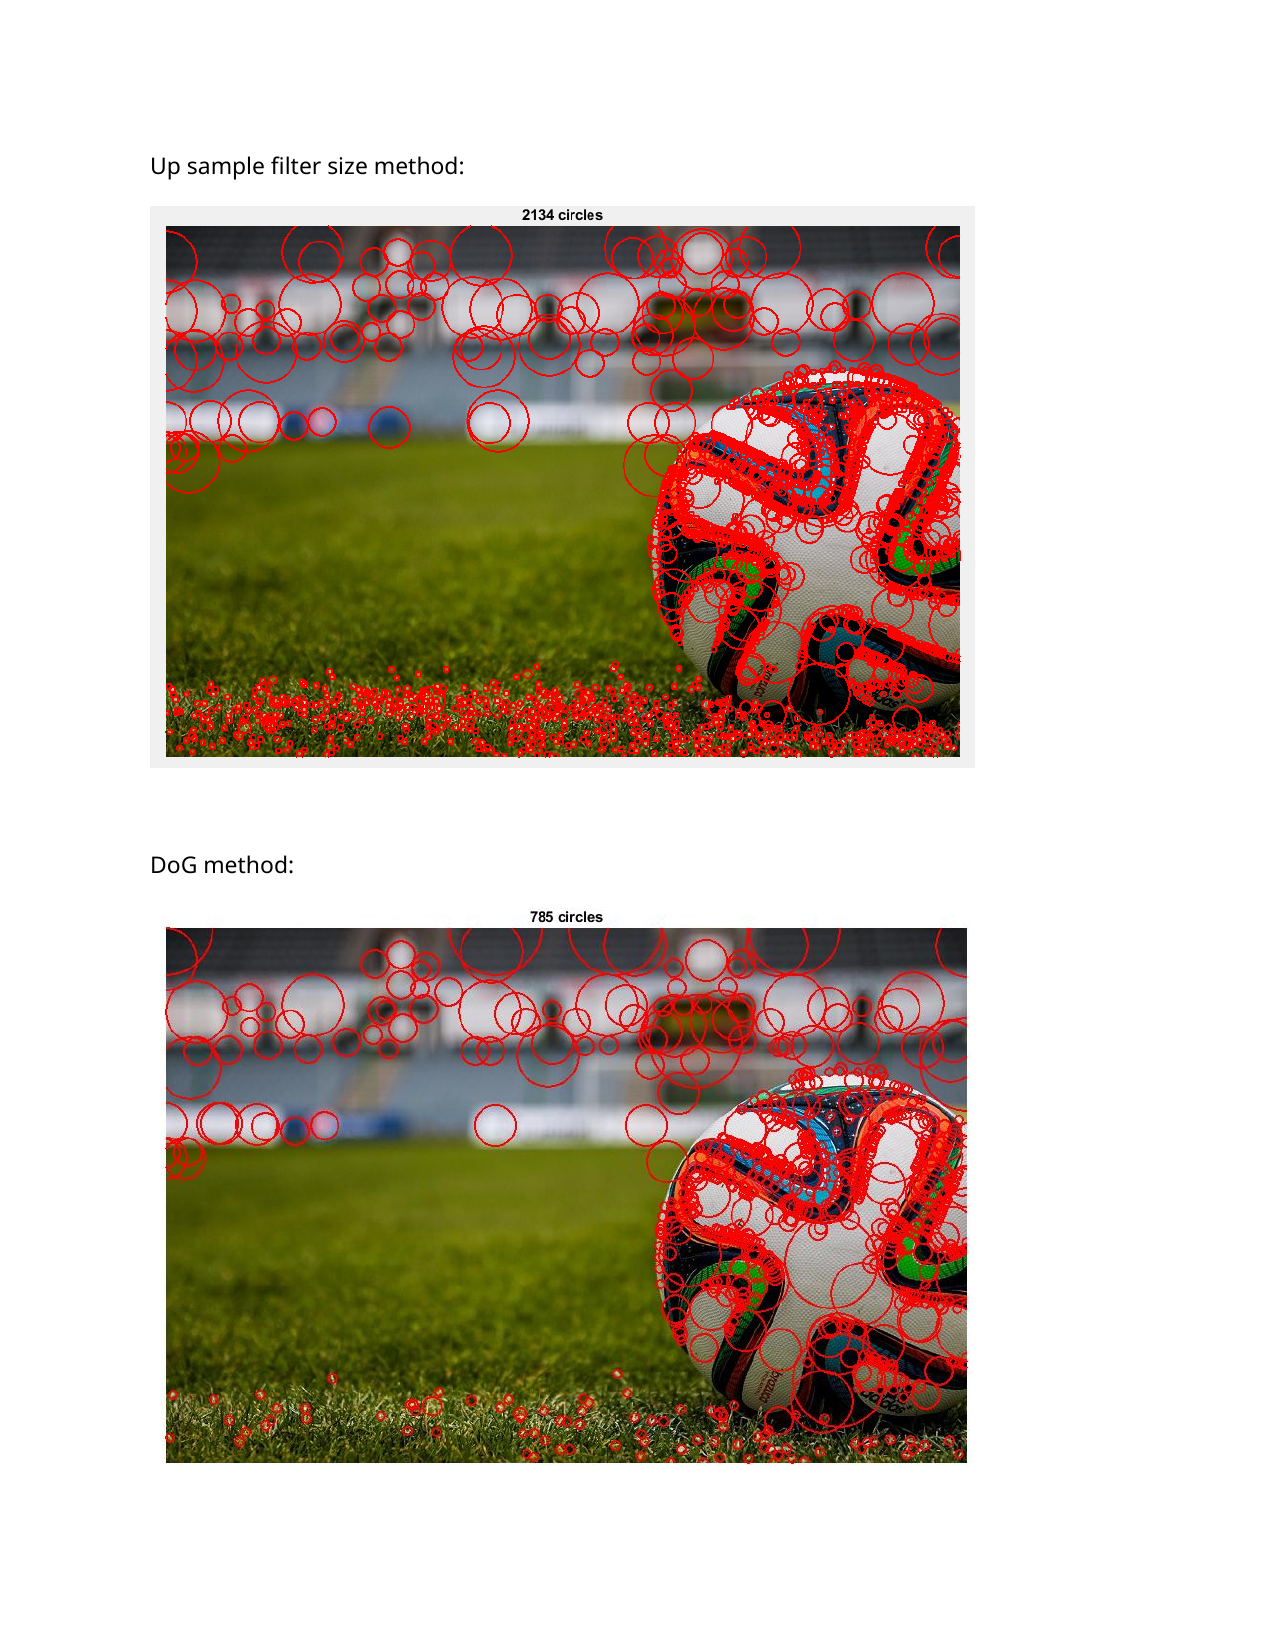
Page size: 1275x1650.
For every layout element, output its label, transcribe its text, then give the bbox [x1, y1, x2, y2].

picture [150, 206, 976, 768]
picture [150, 905, 982, 1477]
text DoG method: [150, 849, 1125, 880]
text Up sample filter size method: [150, 150, 1125, 181]
